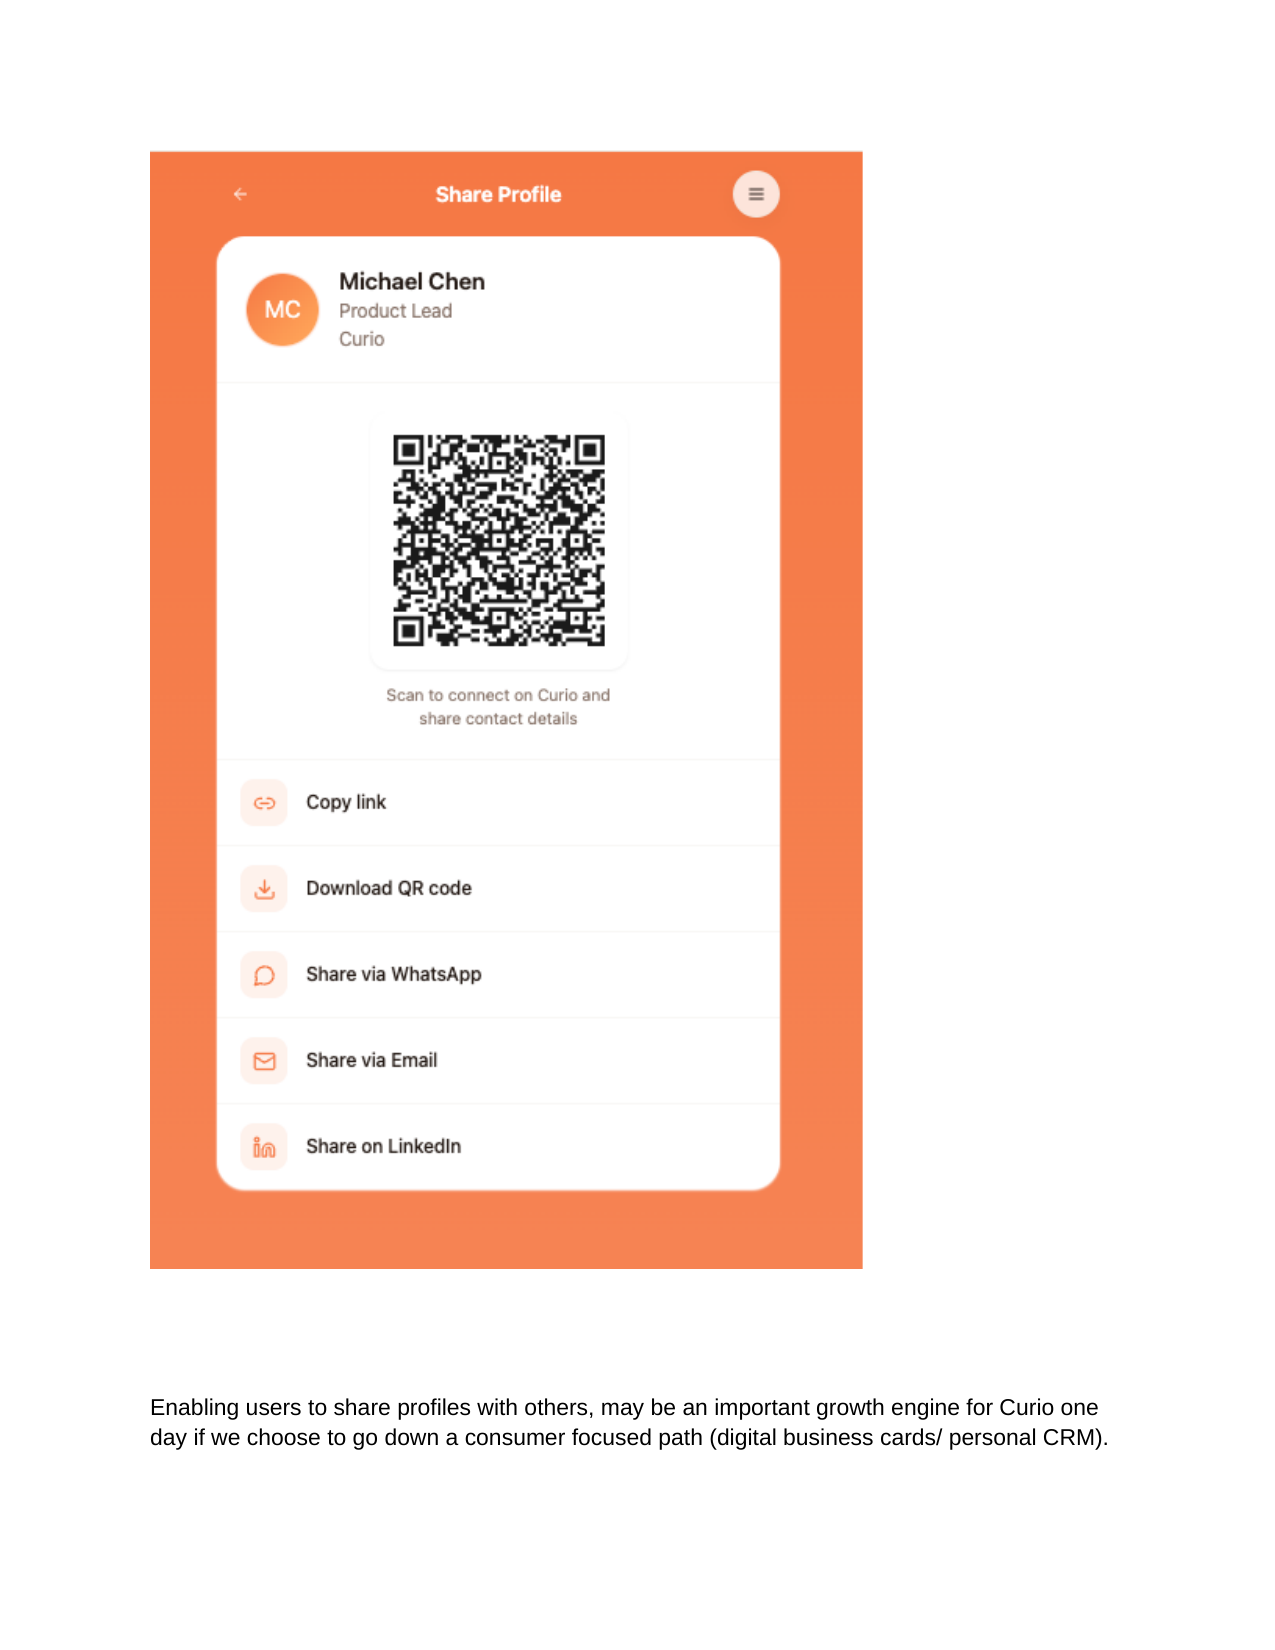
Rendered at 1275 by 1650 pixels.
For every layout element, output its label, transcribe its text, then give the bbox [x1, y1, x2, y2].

text Enabling users to share profiles with others, may be an important growth engine for Curio one day if we choose to go down a consumer focused path (digital business cards/ personal CRM). [150, 1393, 1125, 1450]
picture [150, 150, 863, 1269]
